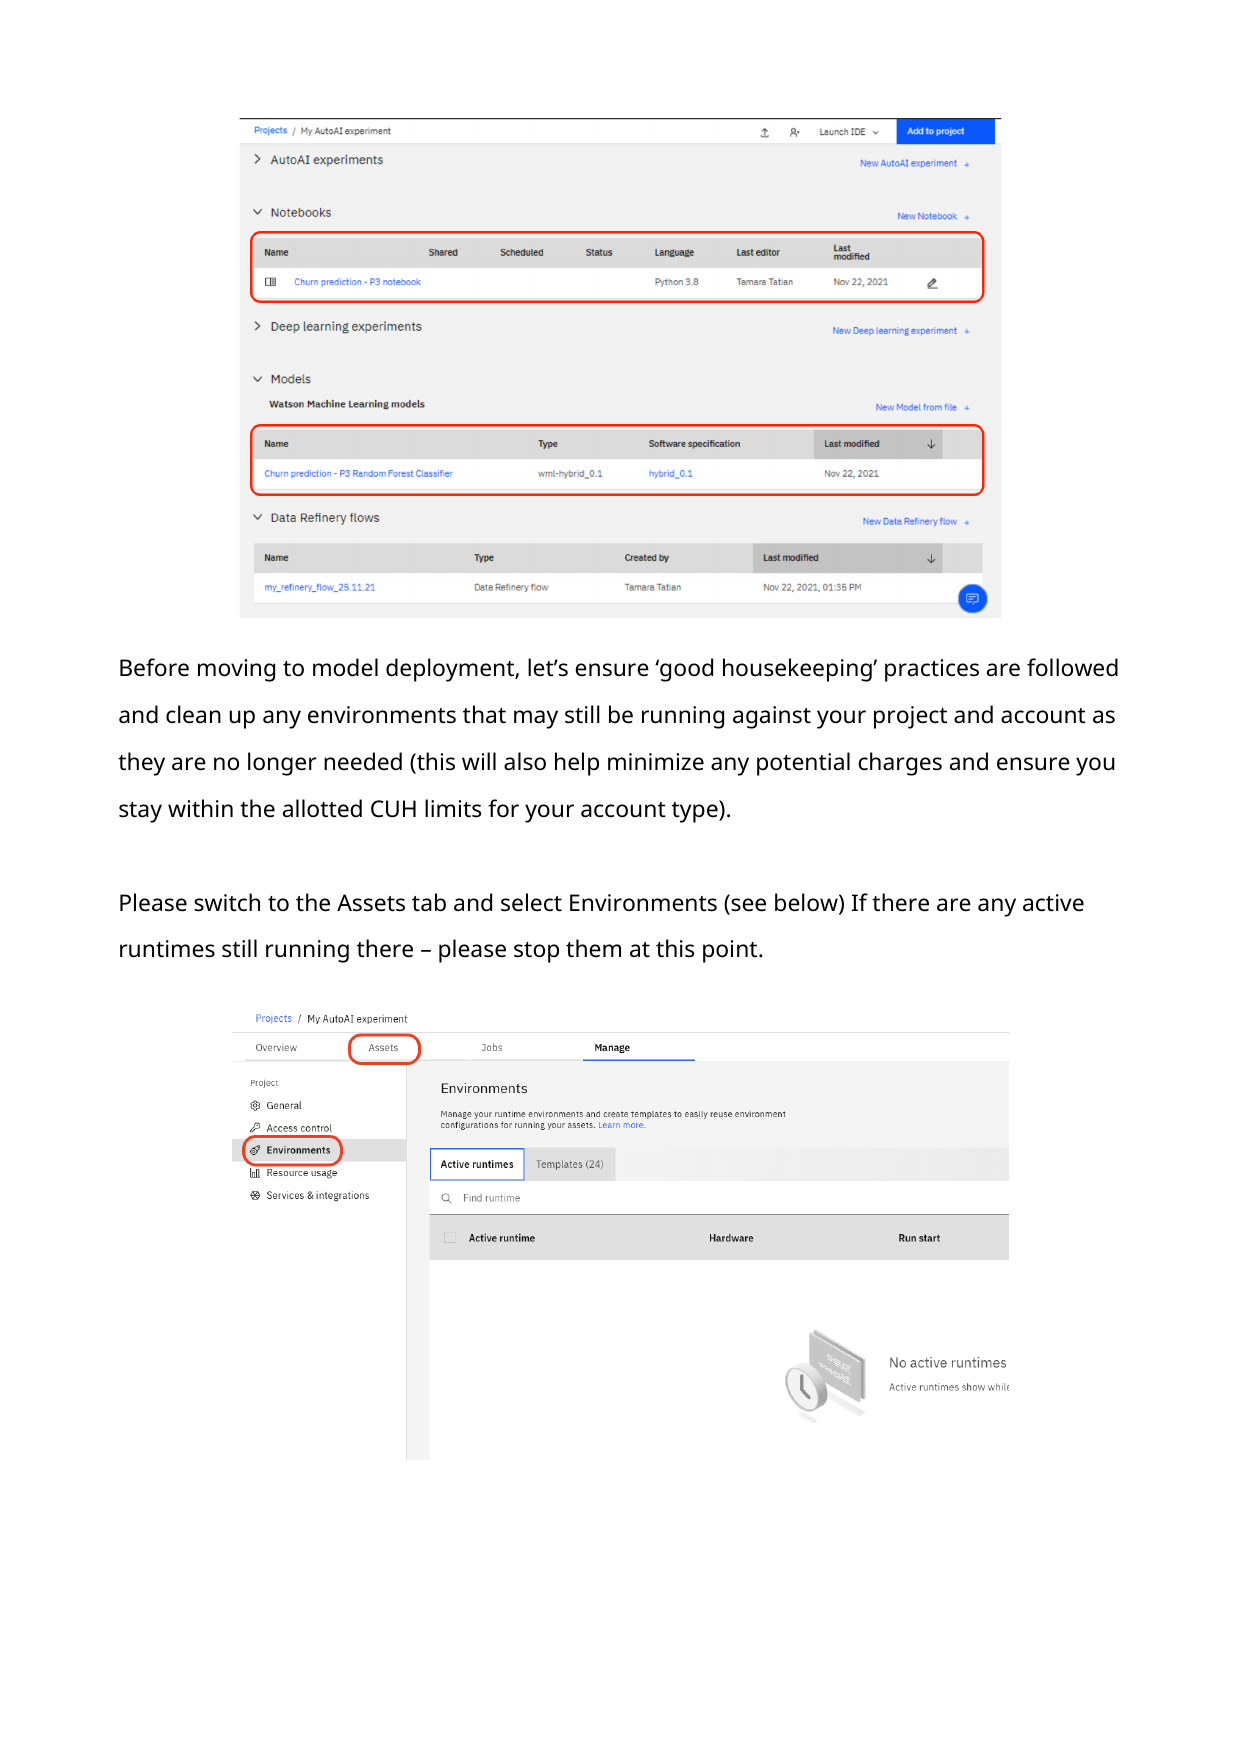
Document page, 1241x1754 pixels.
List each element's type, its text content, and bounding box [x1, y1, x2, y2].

picture [239, 118, 1002, 618]
text Please switch to the Assets tab and select Environments (see below) If there are any active runtimes still running there – please stop them at this point. [118, 886, 1122, 964]
picture [232, 1008, 1009, 1460]
text Before moving to model deployment, let’s ensure ‘good housekeeping’ practices are followed and clean up any environments that may still be running against your project and account as they are no longer needed (this will also help minimize any potential charges and ensure you stay within the allotted CUH limits for your account type). [118, 652, 1122, 824]
